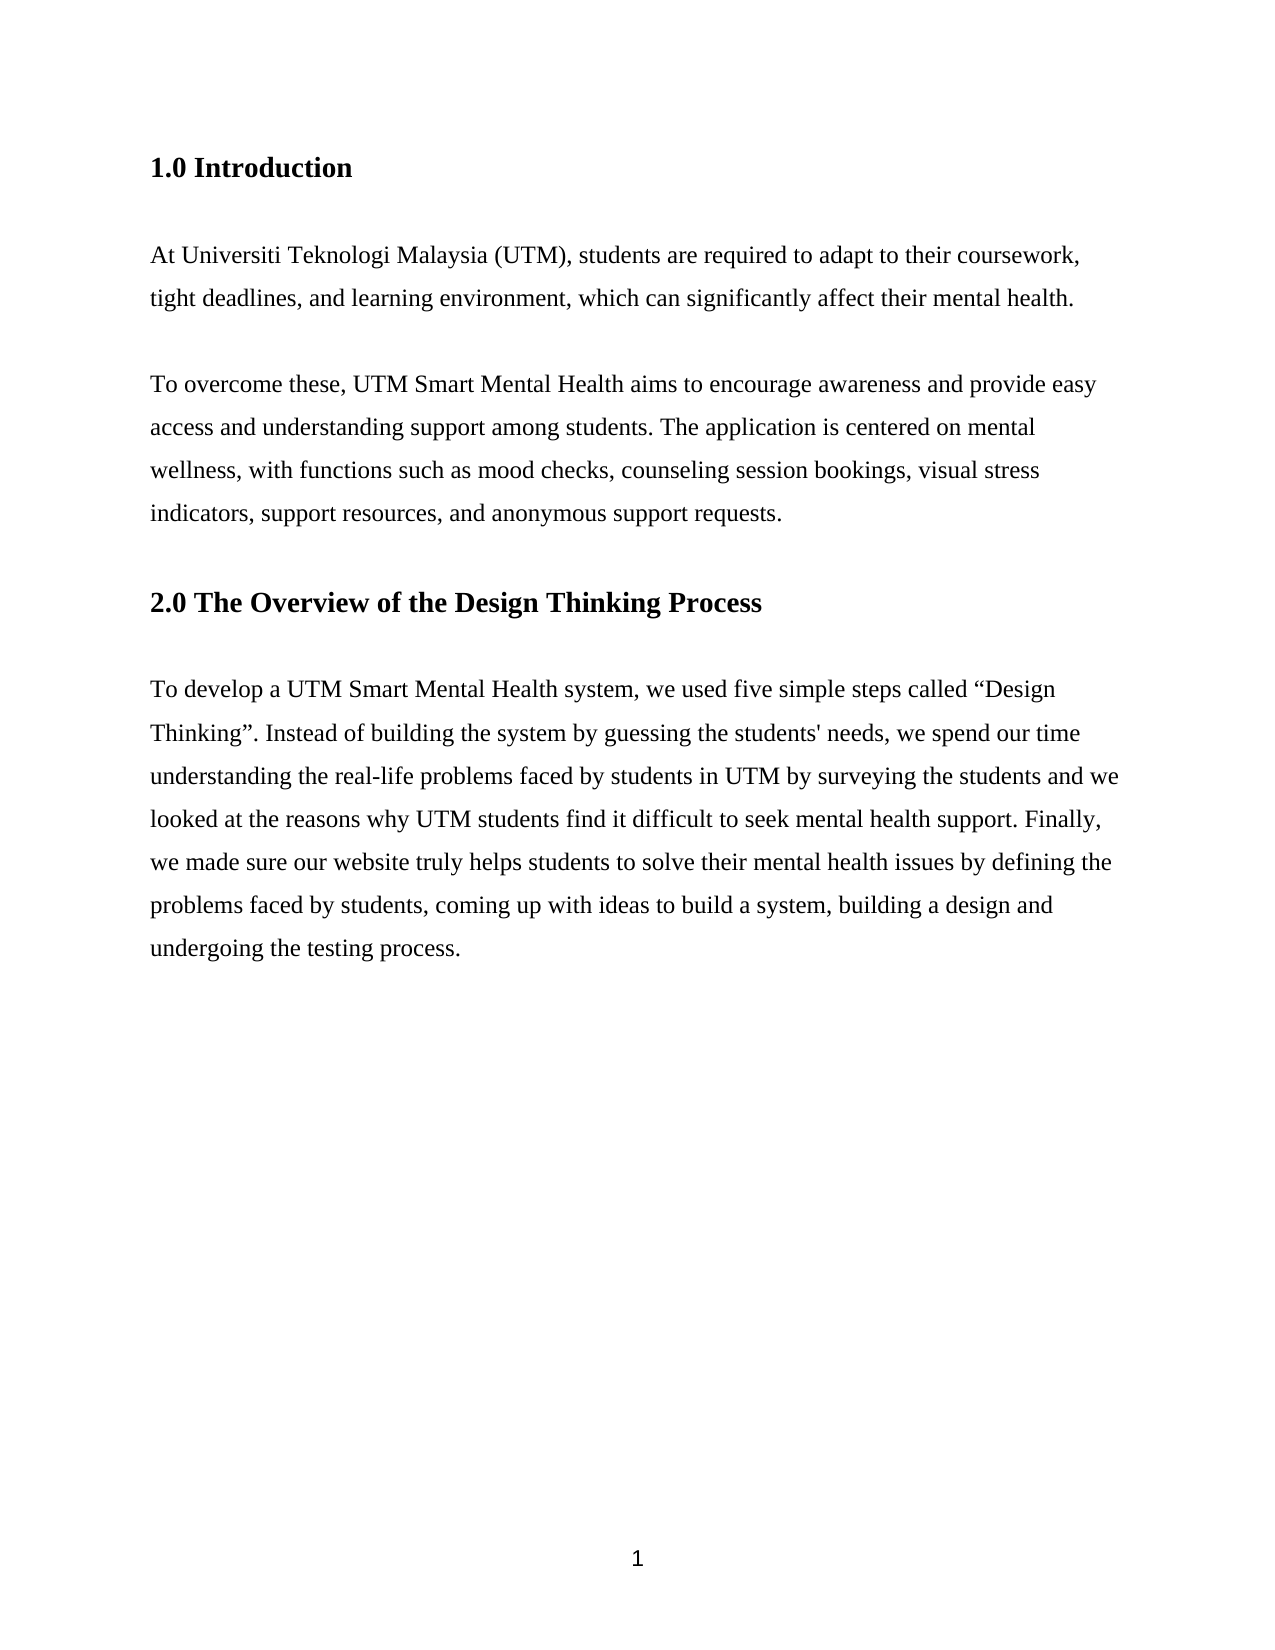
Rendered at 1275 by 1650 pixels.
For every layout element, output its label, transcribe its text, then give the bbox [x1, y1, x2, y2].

text At Universiti Teknologi Malaysia (UTM), students are required to adapt to their coursework, tight deadlines, and learning environment, which can significantly affect their mental health. [150, 240, 1125, 312]
subtitle 2.0 The Overview of the Design Thinking Process [150, 585, 1125, 618]
subtitle 1.0 Introduction [150, 150, 1125, 183]
text To overcome these, UTM Smart Mental Health aims to encourage awareness and provide easy access and understanding support among students. The application is centered on mental wellness, with functions such as mood checks, counseling session bookings, visual stress indicators, support resources, and anonymous support requests. [150, 369, 1125, 527]
text To develop a UTM Smart Mental Health system, we used five simple steps called “Design Thinking”. Instead of building the system by guessing the students' needs, we spend our time understanding the real-life problems faced by students in UTM by surveying the students and we looked at the reasons why UTM students find it difficult to seek mental health support. Finally, we made sure our website truly helps students to solve their mental health issues by defining the problems faced by students, coming up with ideas to build a system, building a design and undergoing the testing process. [150, 674, 1125, 962]
